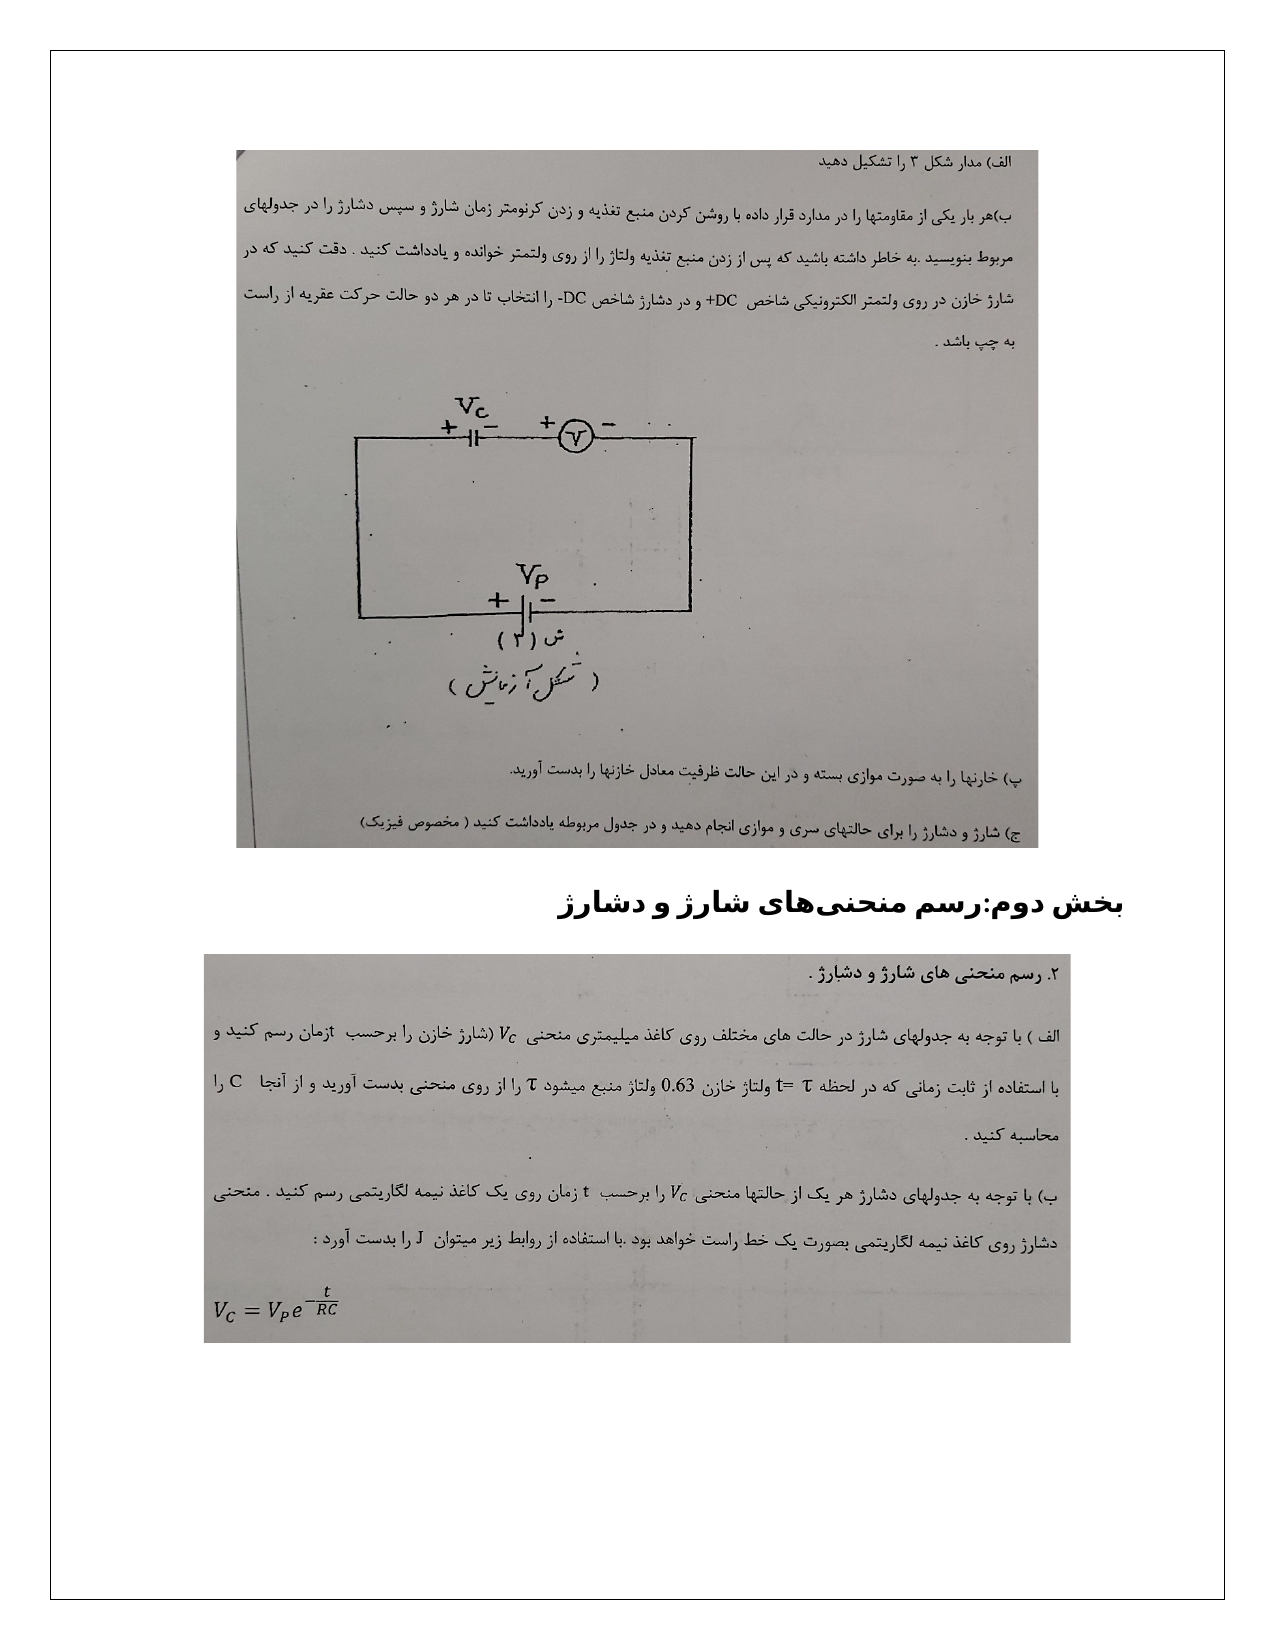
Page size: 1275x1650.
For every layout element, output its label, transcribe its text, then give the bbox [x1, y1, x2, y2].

picture [236, 150, 1039, 848]
picture [203, 954, 1071, 1343]
text بخش دوم:‌رسم منحنی‌های شارژ و دشارژ [150, 884, 1125, 919]
